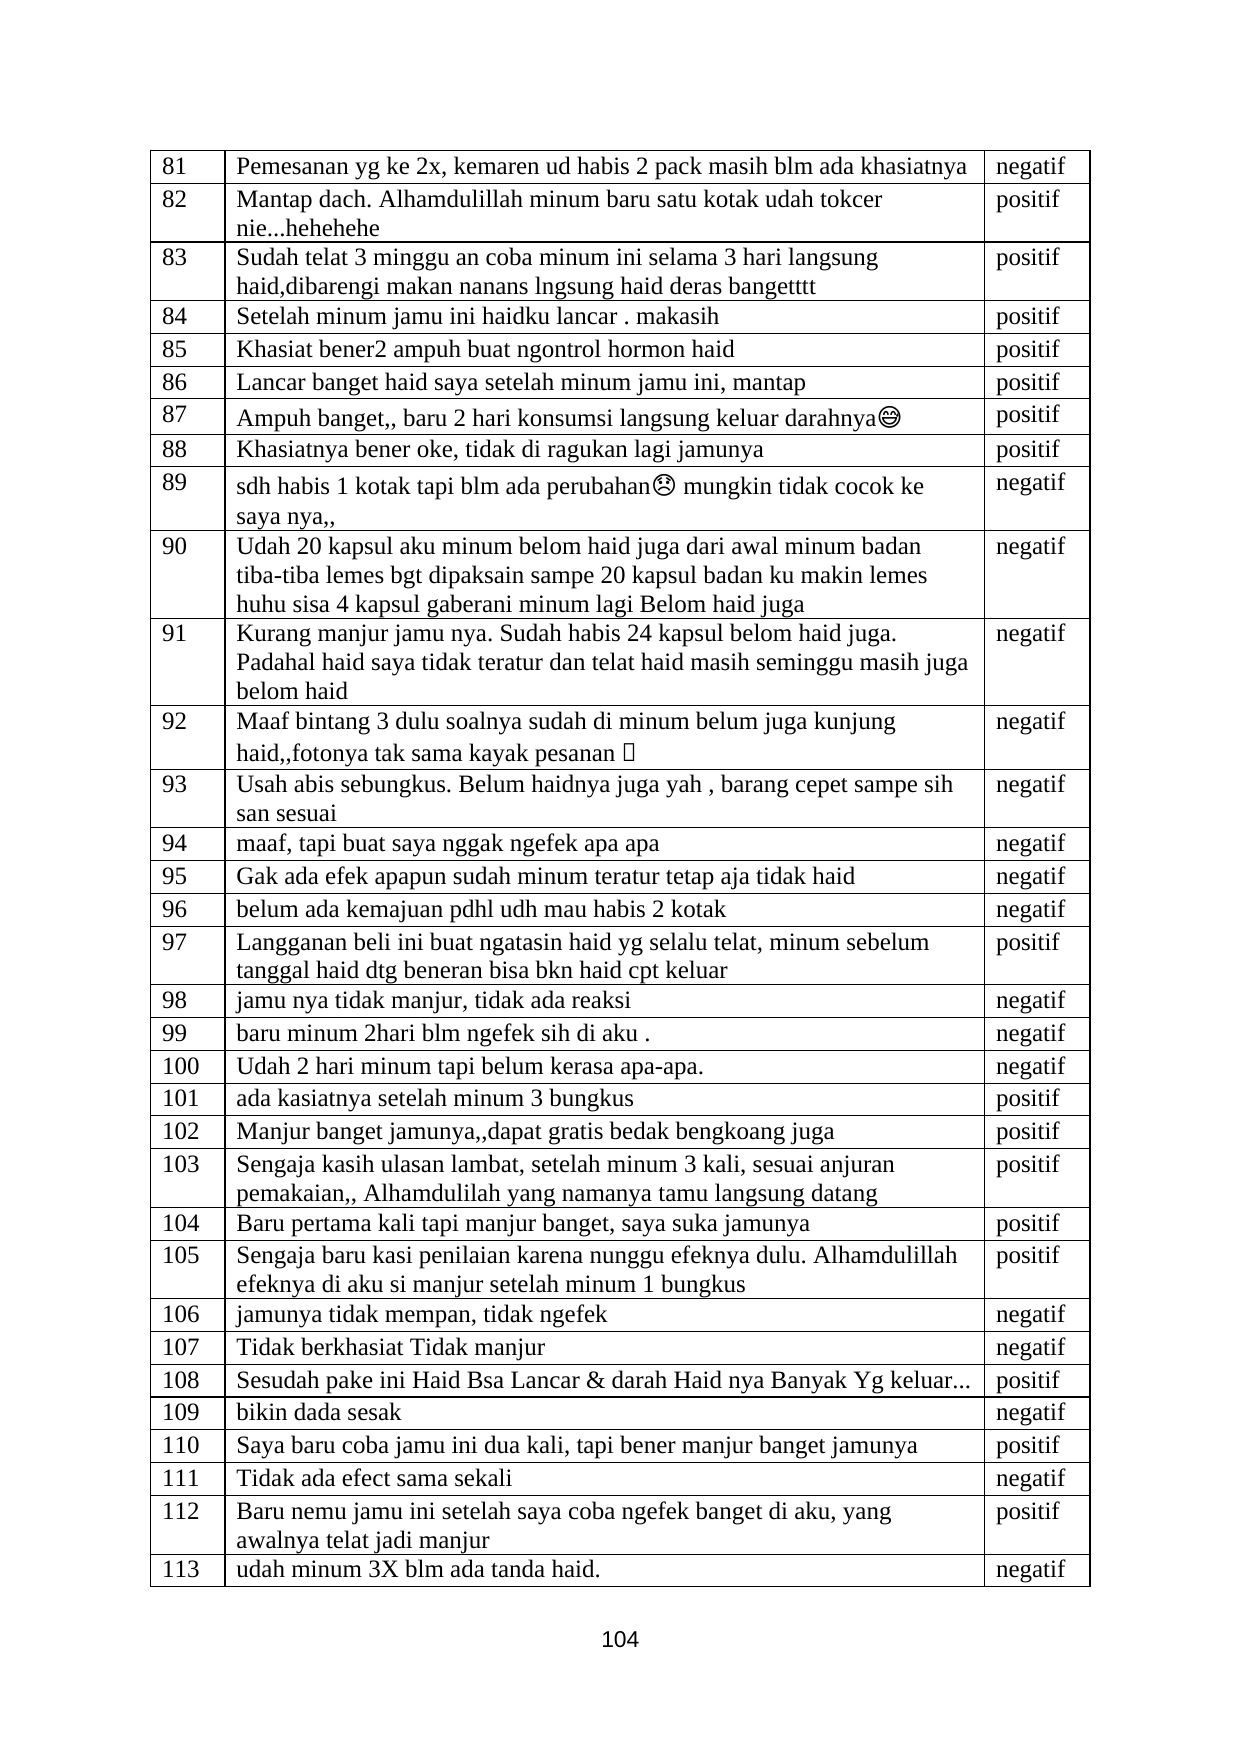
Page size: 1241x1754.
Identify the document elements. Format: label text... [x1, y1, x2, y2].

table_cell negatif [985, 706, 1089, 768]
table_cell Sesudah pake ini Haid Bsa Lancar & darah Haid nya Banyak Yg keluar... [226, 1365, 984, 1396]
table_cell 81 [151, 151, 224, 183]
table_cell negatif [985, 894, 1089, 926]
table_cell 91 [151, 619, 224, 705]
table_cell 100 [151, 1051, 224, 1082]
table_cell 111 [151, 1463, 224, 1495]
table_cell positif [985, 184, 1089, 241]
table_cell Sengaja kasih ulasan lambat, setelah minum 3 kali, sesuai anjuran pemakaian,, Alhamdulilah yang namanya tamu langsung datang [226, 1149, 984, 1207]
table_cell Udah 20 kapsul aku minum belom haid juga dari awal minum badan tiba-tiba lemes bgt dipaksain sampe 20 kapsul badan ku makin lemes huhu sisa 4 kapsul gaberani minum lagi Belom haid juga [226, 531, 984, 617]
table_cell positif [985, 1149, 1089, 1207]
table_cell negatif [985, 1018, 1089, 1050]
table_cell 96 [151, 894, 224, 926]
table_cell negatif [985, 985, 1089, 1017]
table_cell positif [985, 243, 1089, 300]
table_cell positif [985, 334, 1089, 366]
table_cell Saya baru coba jamu ini dua kali, tapi bener manjur banget jamunya [226, 1430, 984, 1462]
table_cell Usah abis sebungkus. Belum haidnya juga yah , barang cepet sampe sih san sesuai [226, 770, 984, 827]
table_cell 109 [151, 1398, 224, 1429]
table_cell positif [985, 1430, 1089, 1462]
table_cell 106 [151, 1299, 224, 1331]
table_cell sdh habis 1 kotak tapi blm ada perubahan😞 mungkin tidak cocok ke saya nya,, [226, 467, 984, 530]
table_cell 101 [151, 1084, 224, 1115]
table_cell positif [985, 927, 1089, 984]
table_cell positif [985, 1365, 1089, 1396]
table_cell 93 [151, 770, 224, 827]
table_cell negatif [985, 467, 1089, 530]
table_cell baru minum 2hari blm ngefek sih di aku . [226, 1018, 984, 1050]
table_cell Sudah telat 3 minggu an coba minum ini selama 3 hari langsung haid,dibarengi makan nanans lngsung haid deras bangetttt [226, 243, 984, 300]
table_cell negatif [985, 531, 1089, 617]
table_cell 105 [151, 1241, 224, 1298]
table_cell positif [985, 435, 1089, 466]
table_cell Setelah minum jamu ini haidku lancar . makasih [226, 301, 984, 333]
table_cell Tidak berkhasiat Tidak manjur [226, 1332, 984, 1364]
table_cell 87 [151, 399, 224, 433]
table_cell Ampuh banget,, baru 2 hari konsumsi langsung keluar darahnya😅 [226, 399, 984, 433]
table_cell udah minum 3X blm ada tanda haid. [226, 1555, 984, 1586]
table_cell negatif [985, 619, 1089, 705]
table_cell 108 [151, 1365, 224, 1396]
table_cell Baru pertama kali tapi manjur banget, saya suka jamunya [226, 1208, 984, 1239]
table_cell positif [985, 367, 1089, 398]
table_cell Pemesanan yg ke 2x, kemaren ud habis 2 pack masih blm ada khasiatnya [226, 151, 984, 183]
table_cell belum ada kemajuan pdhl udh mau habis 2 kotak [226, 894, 984, 926]
table_cell Baru nemu jamu ini setelah saya coba ngefek banget di aku, yang awalnya telat jadi manjur [226, 1496, 984, 1553]
table_cell positif [985, 1496, 1089, 1553]
table_cell positif [985, 399, 1089, 433]
table_cell negatif [985, 861, 1089, 893]
table_cell positif [985, 1208, 1089, 1239]
table_cell ada kasiatnya setelah minum 3 bungkus [226, 1084, 984, 1115]
table_cell positif [985, 1084, 1089, 1115]
table_cell 90 [151, 531, 224, 617]
table_cell Sengaja baru kasi penilaian karena nunggu efeknya dulu. Alhamdulillah efeknya di aku si manjur setelah minum 1 bungkus [226, 1241, 984, 1298]
table_cell Mantap dach. Alhamdulillah minum baru satu kotak udah tokcer nie...hehehehe [226, 184, 984, 241]
table_cell 113 [151, 1555, 224, 1586]
table_cell 112 [151, 1496, 224, 1553]
table_cell Kurang manjur jamu nya. Sudah habis 24 kapsul belom haid juga. Padahal haid saya tidak teratur dan telat haid masih seminggu masih juga belom haid [226, 619, 984, 705]
table_cell Gak ada efek apapun sudah minum teratur tetap aja tidak haid [226, 861, 984, 893]
table_cell negatif [985, 1463, 1089, 1495]
table_cell negatif [985, 770, 1089, 827]
table_cell Lancar banget haid saya setelah minum jamu ini, mantap [226, 367, 984, 398]
table_cell 86 [151, 367, 224, 398]
table_cell 88 [151, 435, 224, 466]
table_cell 107 [151, 1332, 224, 1364]
table_cell jamu nya tidak manjur, tidak ada reaksi [226, 985, 984, 1017]
table_cell 89 [151, 467, 224, 530]
table_cell Khasiat bener2 ampuh buat ngontrol hormon haid [226, 334, 984, 366]
table_cell 82 [151, 184, 224, 241]
table_cell 99 [151, 1018, 224, 1050]
table_cell negatif [985, 828, 1089, 860]
table_cell maaf, tapi buat saya nggak ngefek apa apa [226, 828, 984, 860]
table_cell 83 [151, 243, 224, 300]
table_cell Maaf bintang 3 dulu soalnya sudah di minum belum juga kunjung haid,,fotonya tak sama kayak pesanan 🙏 [226, 706, 984, 768]
table_cell 85 [151, 334, 224, 366]
table_cell negatif [985, 1332, 1089, 1364]
table_cell 84 [151, 301, 224, 333]
table_cell positif [985, 1241, 1089, 1298]
table_cell 94 [151, 828, 224, 860]
table_cell positif [985, 1116, 1089, 1148]
table_cell 103 [151, 1149, 224, 1207]
table_cell negatif [985, 1398, 1089, 1429]
table_cell negatif [985, 151, 1089, 183]
table_cell jamunya tidak mempan, tidak ngefek [226, 1299, 984, 1331]
table_cell Manjur banget jamunya,,dapat gratis bedak bengkoang juga [226, 1116, 984, 1148]
table_cell Khasiatnya bener oke, tidak di ragukan lagi jamunya [226, 435, 984, 466]
table_cell 97 [151, 927, 224, 984]
table_cell negatif [985, 1299, 1089, 1331]
table_cell 104 [151, 1208, 224, 1239]
table_cell 102 [151, 1116, 224, 1148]
table_cell Tidak ada efect sama sekali [226, 1463, 984, 1495]
table_cell negatif [985, 1051, 1089, 1082]
table_cell Langganan beli ini buat ngatasin haid yg selalu telat, minum sebelum tanggal haid dtg beneran bisa bkn haid cpt keluar [226, 927, 984, 984]
table_cell negatif [985, 1555, 1089, 1586]
table_cell 98 [151, 985, 224, 1017]
table_cell 95 [151, 861, 224, 893]
table_cell 92 [151, 706, 224, 768]
table_cell 110 [151, 1430, 224, 1462]
table_cell positif [985, 301, 1089, 333]
table_cell Udah 2 hari minum tapi belum kerasa apa-apa. [226, 1051, 984, 1082]
table_cell bikin dada sesak [226, 1398, 984, 1429]
